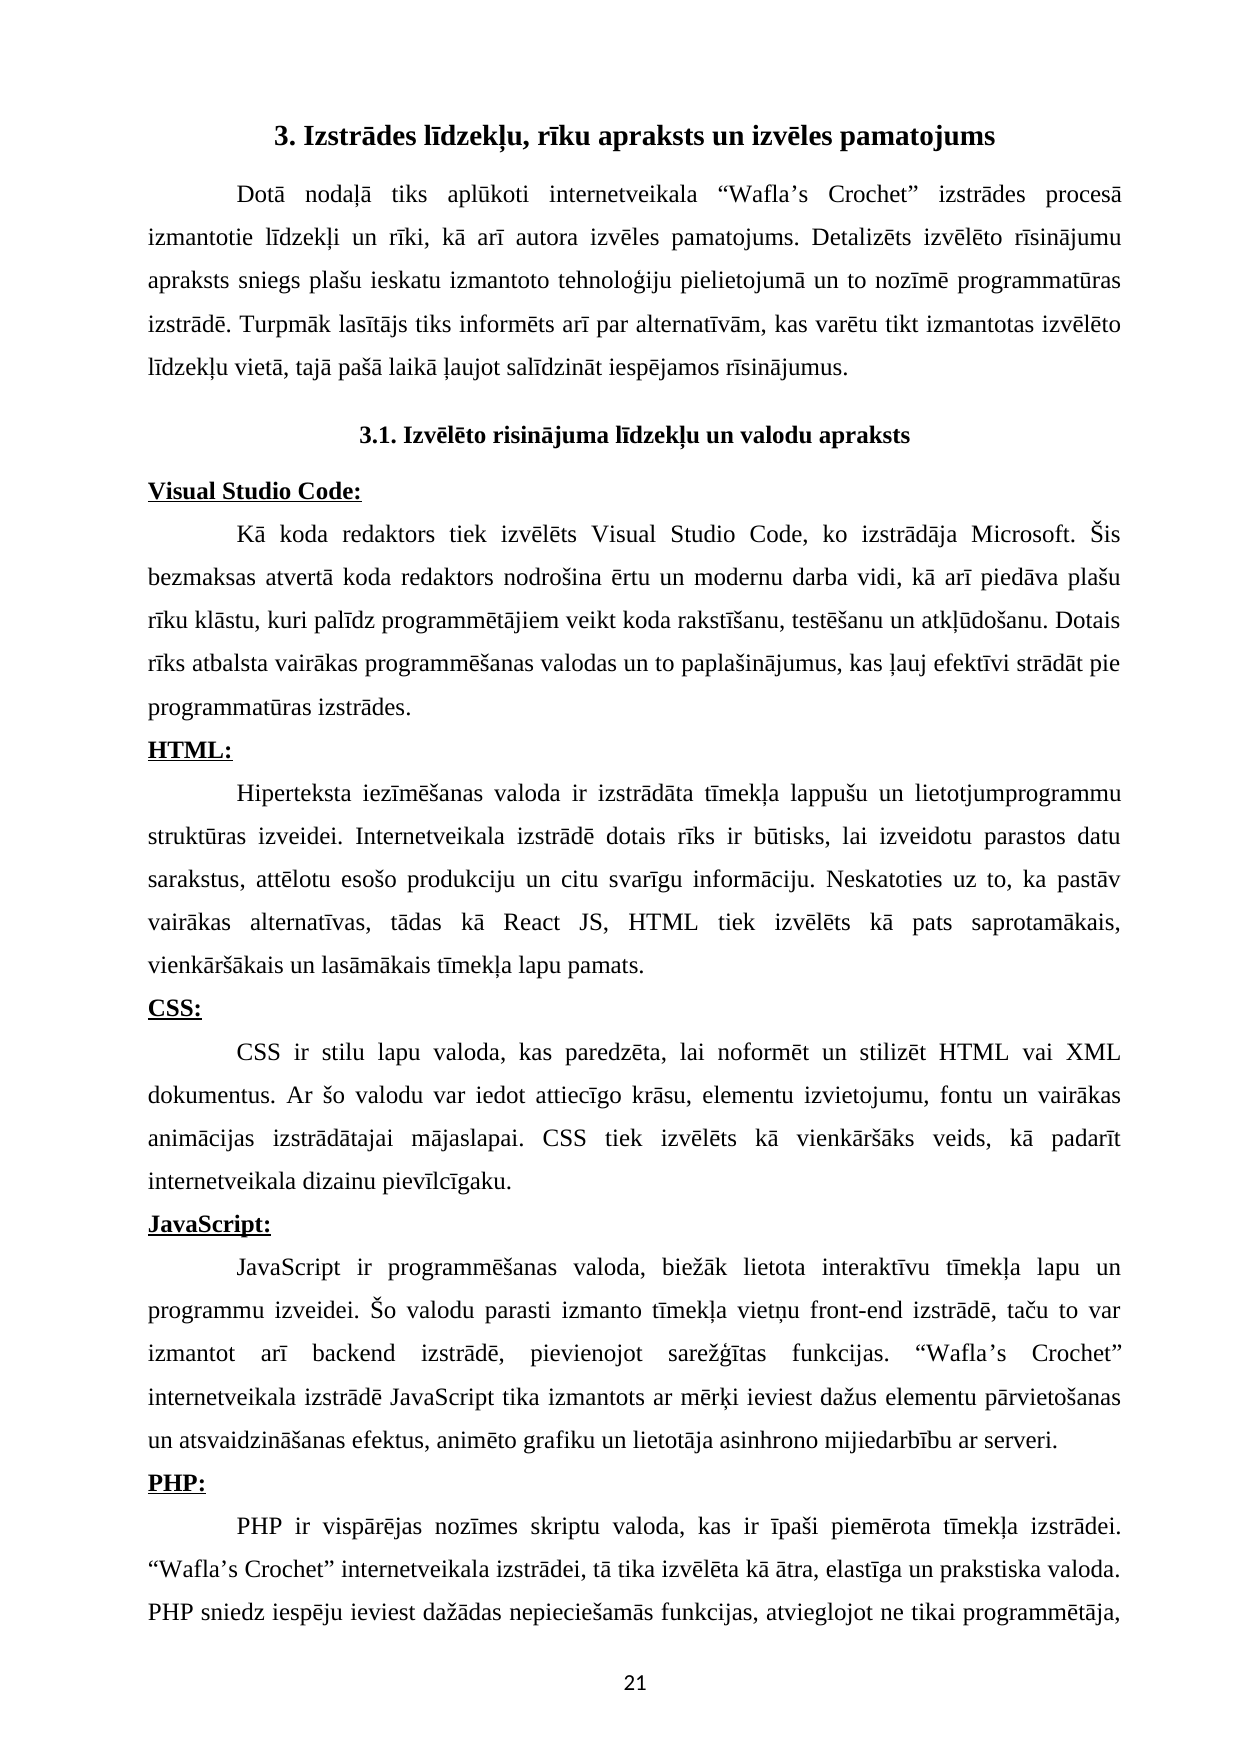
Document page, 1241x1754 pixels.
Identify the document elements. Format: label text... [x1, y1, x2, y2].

text Kā koda redaktors tiek izvēlēts Visual Studio Code, ko izstrādāja Microsoft. Šis bezmaksas atvertā koda redaktors nodrošina ērtu un modernu darba vidi, kā arī piedāva plašu rīku klāstu, kuri palīdz programmētājiem veikt koda rakstīšanu, testēšanu un atkļūdošanu. Dotais rīks atbalsta vairākas programmēšanas valodas un to paplašinājumus, kas ļauj efektīvi strādāt pie programmatūras izstrādes. [148, 519, 1122, 720]
text PHP: [148, 1468, 1122, 1497]
text HTML: [148, 735, 1122, 763]
text JavaScript ir programmēšanas valoda, biežāk lietota interaktīvu tīmekļa lapu un programmu izveidei. Šo valodu parasti izmanto tīmekļa vietņu front-end izstrādē, taču to var izmantot arī backend izstrādē, pievienojot sarežģītas funkcijas. “Wafla’s Crochet” internetveikala izstrādē JavaScript tika izmantots ar mērķi ieviest dažus elementu pārvietošanas un atsvaidzināšanas efektus, animēto grafiku un lietotāja asinhrono mijiedarbību ar serveri. [148, 1252, 1122, 1453]
text Dotā nodaļā tiks aplūkoti internetveikala “Wafla’s Crochet” izstrādes procesā izmantotie līdzekļi un rīki, kā arī autora izvēles pamatojums. Detalizēts izvēlēto rīsinājumu apraksts sniegs plašu ieskatu izmantoto tehnoloģiju pielietojumā un to nozīmē programmatūras izstrādē. Turpmāk lasītājs tiks informēts arī par alternatīvām, kas varētu tikt izmantotas izvēlēto līdzekļu vietā, tajā pašā laikā ļaujot salīdzināt iespējamos rīsinājumus. [148, 179, 1122, 381]
text JavaScript: [148, 1209, 1122, 1238]
text CSS: [148, 993, 1122, 1022]
subtitle 3. Izstrādes līdzekļu, rīku apraksts un izvēles pamatojums [148, 118, 1122, 152]
text Hiperteksta iezīmēšanas valoda ir izstrādāta tīmekļa lappušu un lietotjumprogrammu struktūras izveidei. Internetveikala izstrādē dotais rīks ir būtisks, lai izveidotu parastos datu sarakstus, attēlotu esošo produkciju un citu svarīgu informāciju. Neskatoties uz to, ka pastāv vairākas alternatīvas, tādas kā React JS, HTML tiek izvēlēts kā pats saprotamākais, vienkāršākais un lasāmākais tīmekļa lapu pamats. [148, 778, 1122, 979]
text Visual Studio Code: [148, 476, 1122, 505]
text CSS ir stilu lapu valoda, kas paredzēta, lai noformēt un stilizēt HTML vai XML dokumentus. Ar šo valodu var iedot attiecīgo krāsu, elementu izvietojumu, fontu un vairākas animācijas izstrādātajai mājaslapai. CSS tiek izvēlēts kā vienkāršāks veids, kā padarīt internetveikala dizainu pievīlcīgaku. [148, 1037, 1122, 1195]
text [148, 1511, 1122, 1626]
subtitle 3.1. Izvēlēto risinājuma līdzekļu un valodu apraksts [148, 420, 1122, 449]
